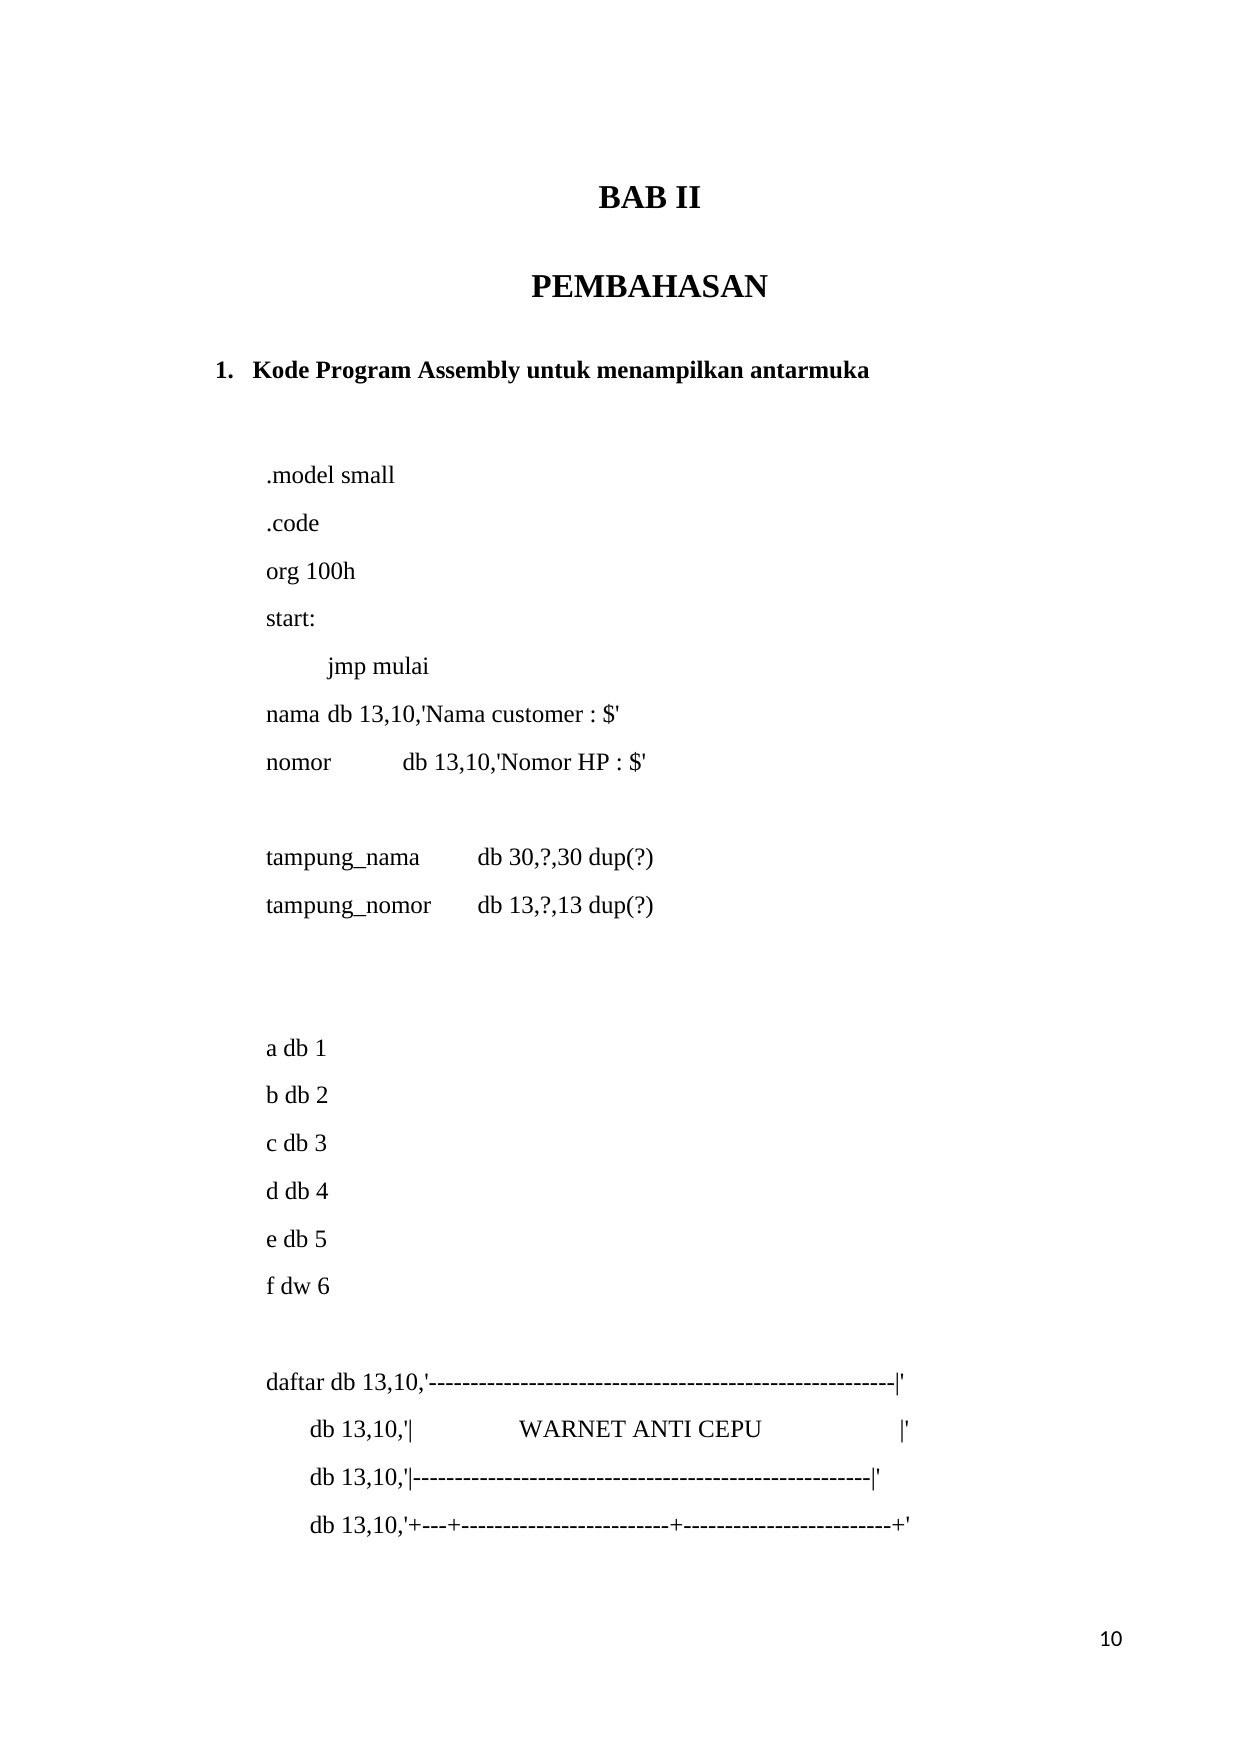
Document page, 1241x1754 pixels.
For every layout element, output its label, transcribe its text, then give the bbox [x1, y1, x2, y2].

text BAB II [177, 177, 1122, 216]
text daftar db 13,10,'--------------------------------------------------------|' [177, 1367, 1122, 1396]
text PEMBAHASAN [177, 266, 1122, 304]
text tampung_nomor db 13,?,13 dup(?) [177, 890, 1122, 918]
text e db 5 [177, 1224, 1122, 1252]
text b db 2 [177, 1081, 1122, 1109]
text Kode Program Assembly untuk menampilkan antarmuka [215, 355, 1122, 383]
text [177, 1510, 1122, 1539]
text start: [177, 603, 1122, 632]
text nomor db 13,10,'Nomor HP : $' [177, 747, 1122, 775]
text .code [177, 508, 1122, 537]
text db 13,10,'| WARNET ANTI CEPU |' [177, 1414, 1122, 1443]
text nama db 13,10,'Nama customer : $' [177, 699, 1122, 728]
text d db 4 [177, 1176, 1122, 1205]
text c db 3 [177, 1128, 1122, 1157]
text jmp mulai [177, 651, 1122, 680]
text tampung_nama db 30,?,30 dup(?) [177, 842, 1122, 871]
text .model small [177, 460, 1122, 489]
text org 100h [177, 556, 1122, 584]
text db 13,10,'|-------------------------------------------------------|' [177, 1462, 1122, 1491]
text a db 1 [177, 1033, 1122, 1062]
text f dw 6 [177, 1271, 1122, 1300]
